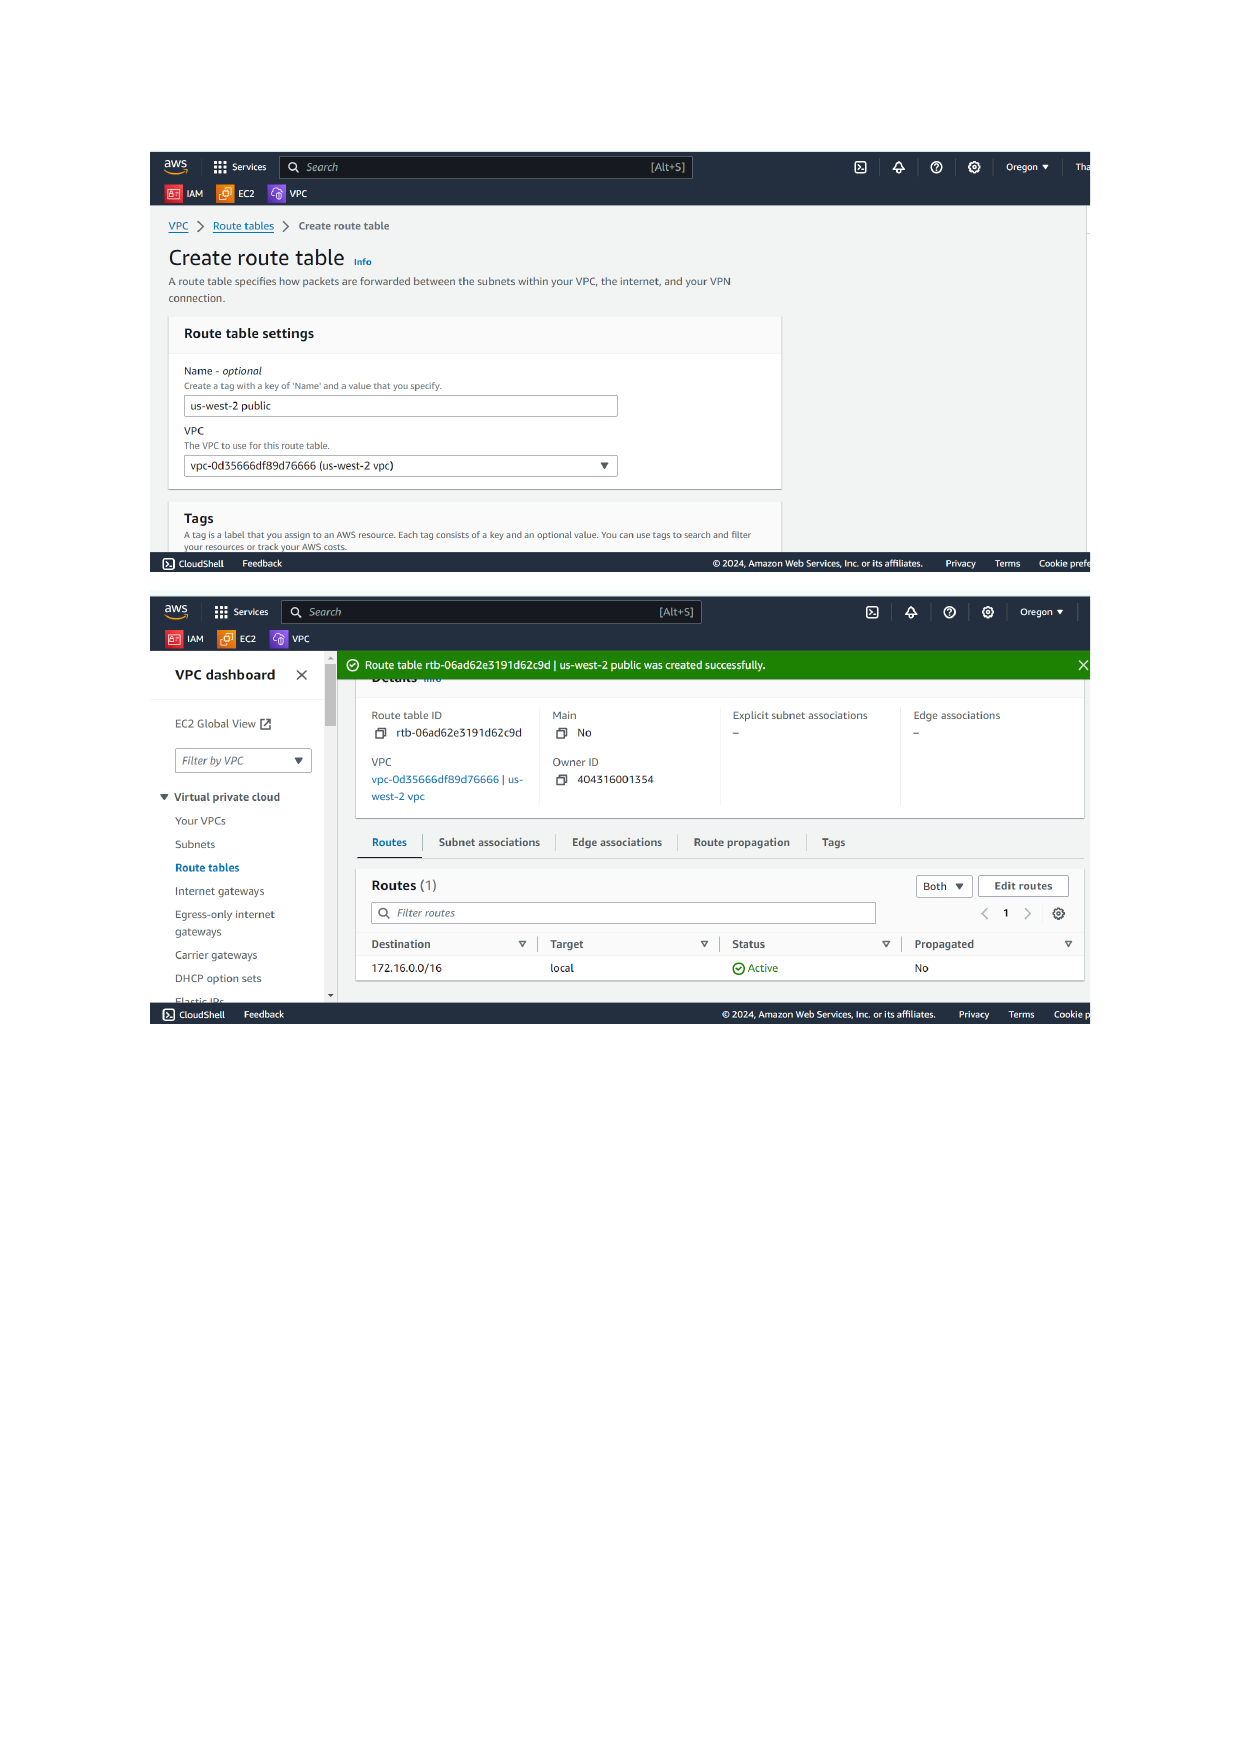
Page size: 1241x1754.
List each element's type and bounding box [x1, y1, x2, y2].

picture [150, 150, 1091, 572]
picture [150, 590, 1091, 1024]
